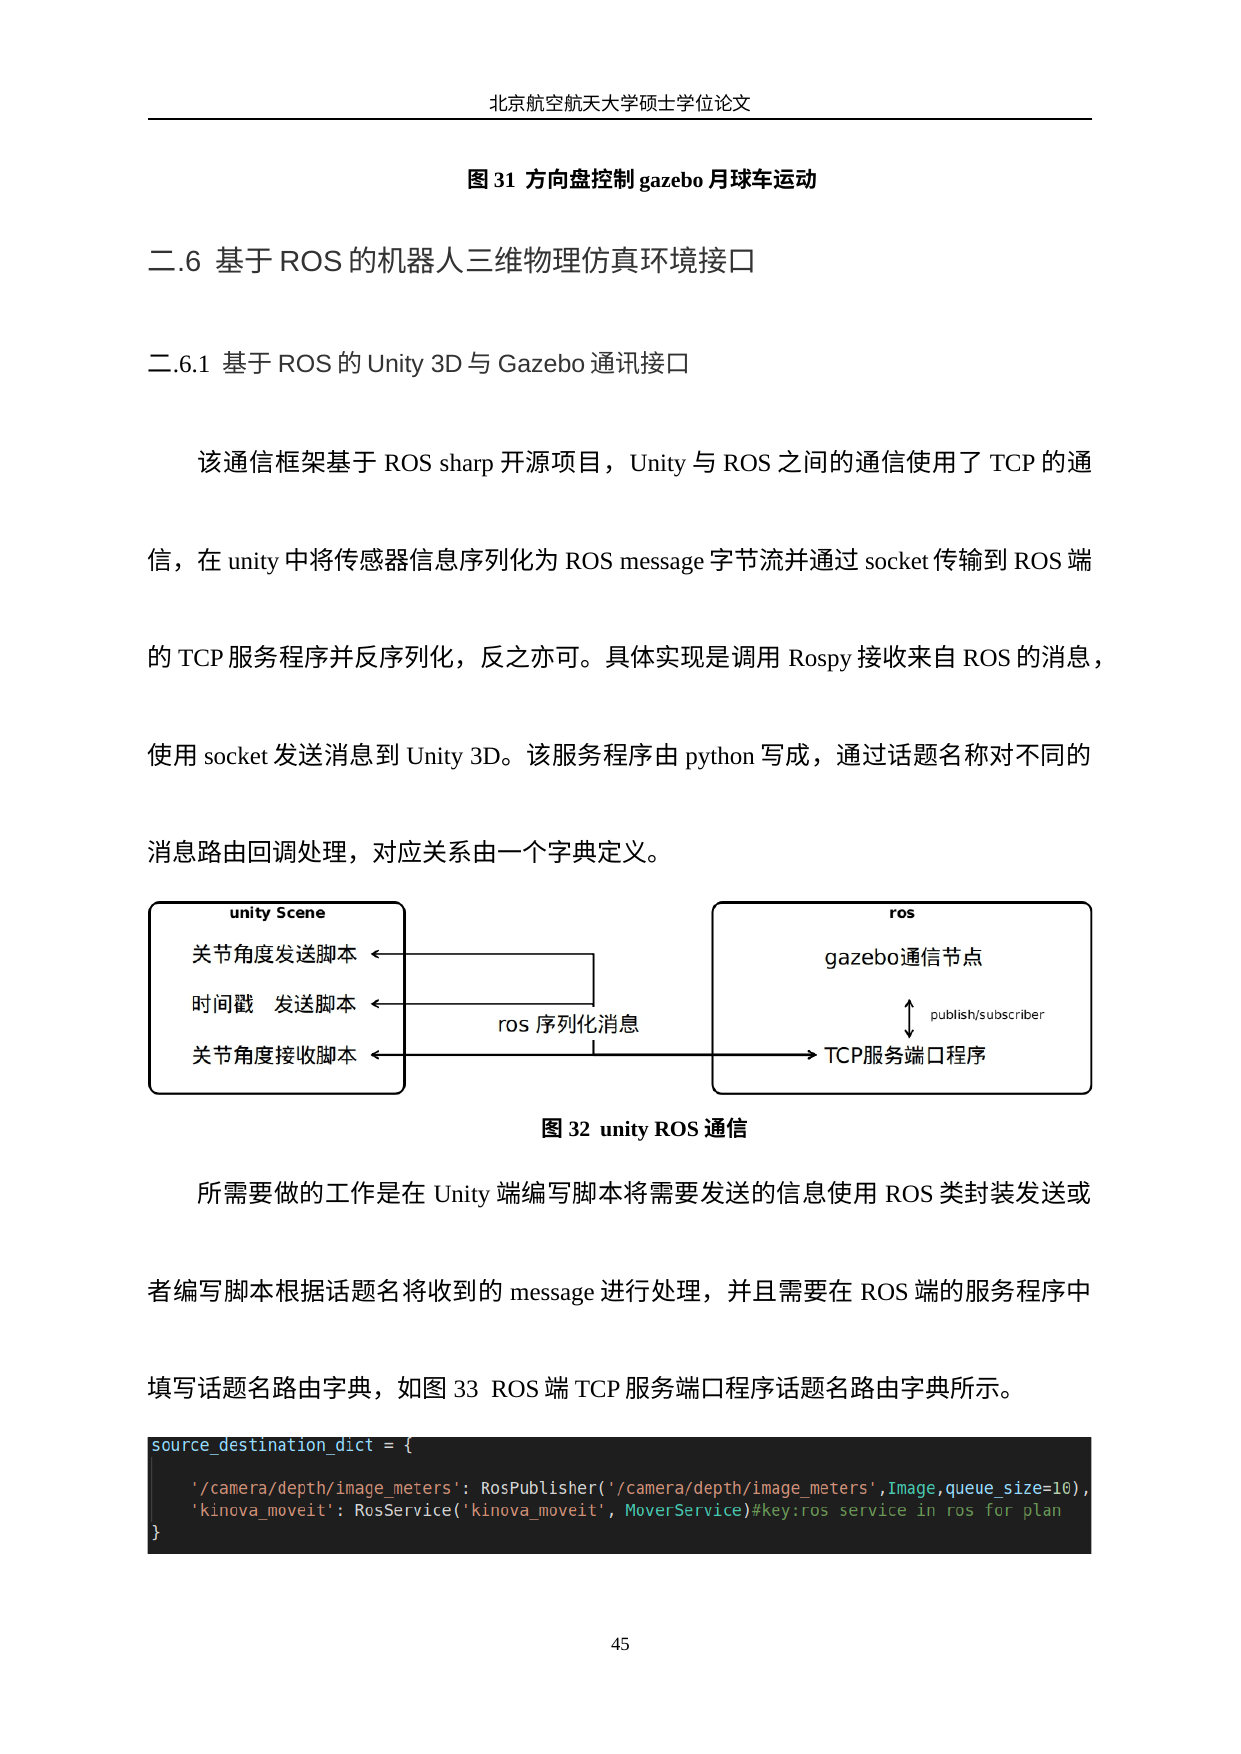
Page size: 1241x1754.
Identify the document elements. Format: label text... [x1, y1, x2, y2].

subtitle 基于ROS的Unity 3D与Gazebo通讯接口 [148, 329, 1092, 394]
picture [147, 1437, 1092, 1554]
text 图 31 方向盘控制gazebo月球车运动 [148, 162, 1092, 194]
text 图 32 unity ROS 通信 [148, 1111, 1092, 1143]
subtitle 基于ROS的机器人三维物理仿真环境接口 [148, 227, 1092, 292]
picture [148, 901, 1093, 1095]
text 所需要做的工作是在Unity端编写脚本将需要发送的信息使用ROS类封装发送或者编写脚本根据话题名将收到的message进行处理，并且需要在ROS端的服务程序中填写话题名路由字典，如图 33 ROS端TCP服务端口程序话题名路由字典所示。 [148, 1159, 1092, 1419]
text 该通信框架基于ROS sharp开源项目，Unity与ROS之间的通信使用了TCP的通信，在unity中将传感器信息序列化为ROS message字节流并通过socket传输到ROS端的TCP服务程序并反序列化，反之亦可。具体实现是调用Rospy接收来自ROS的消息，使用socket发送消息到Unity 3D。该服务程序由python写成，通过话题名称对不同的消息路由回调处理，对应关系由一个字典定义。 [148, 428, 1092, 883]
